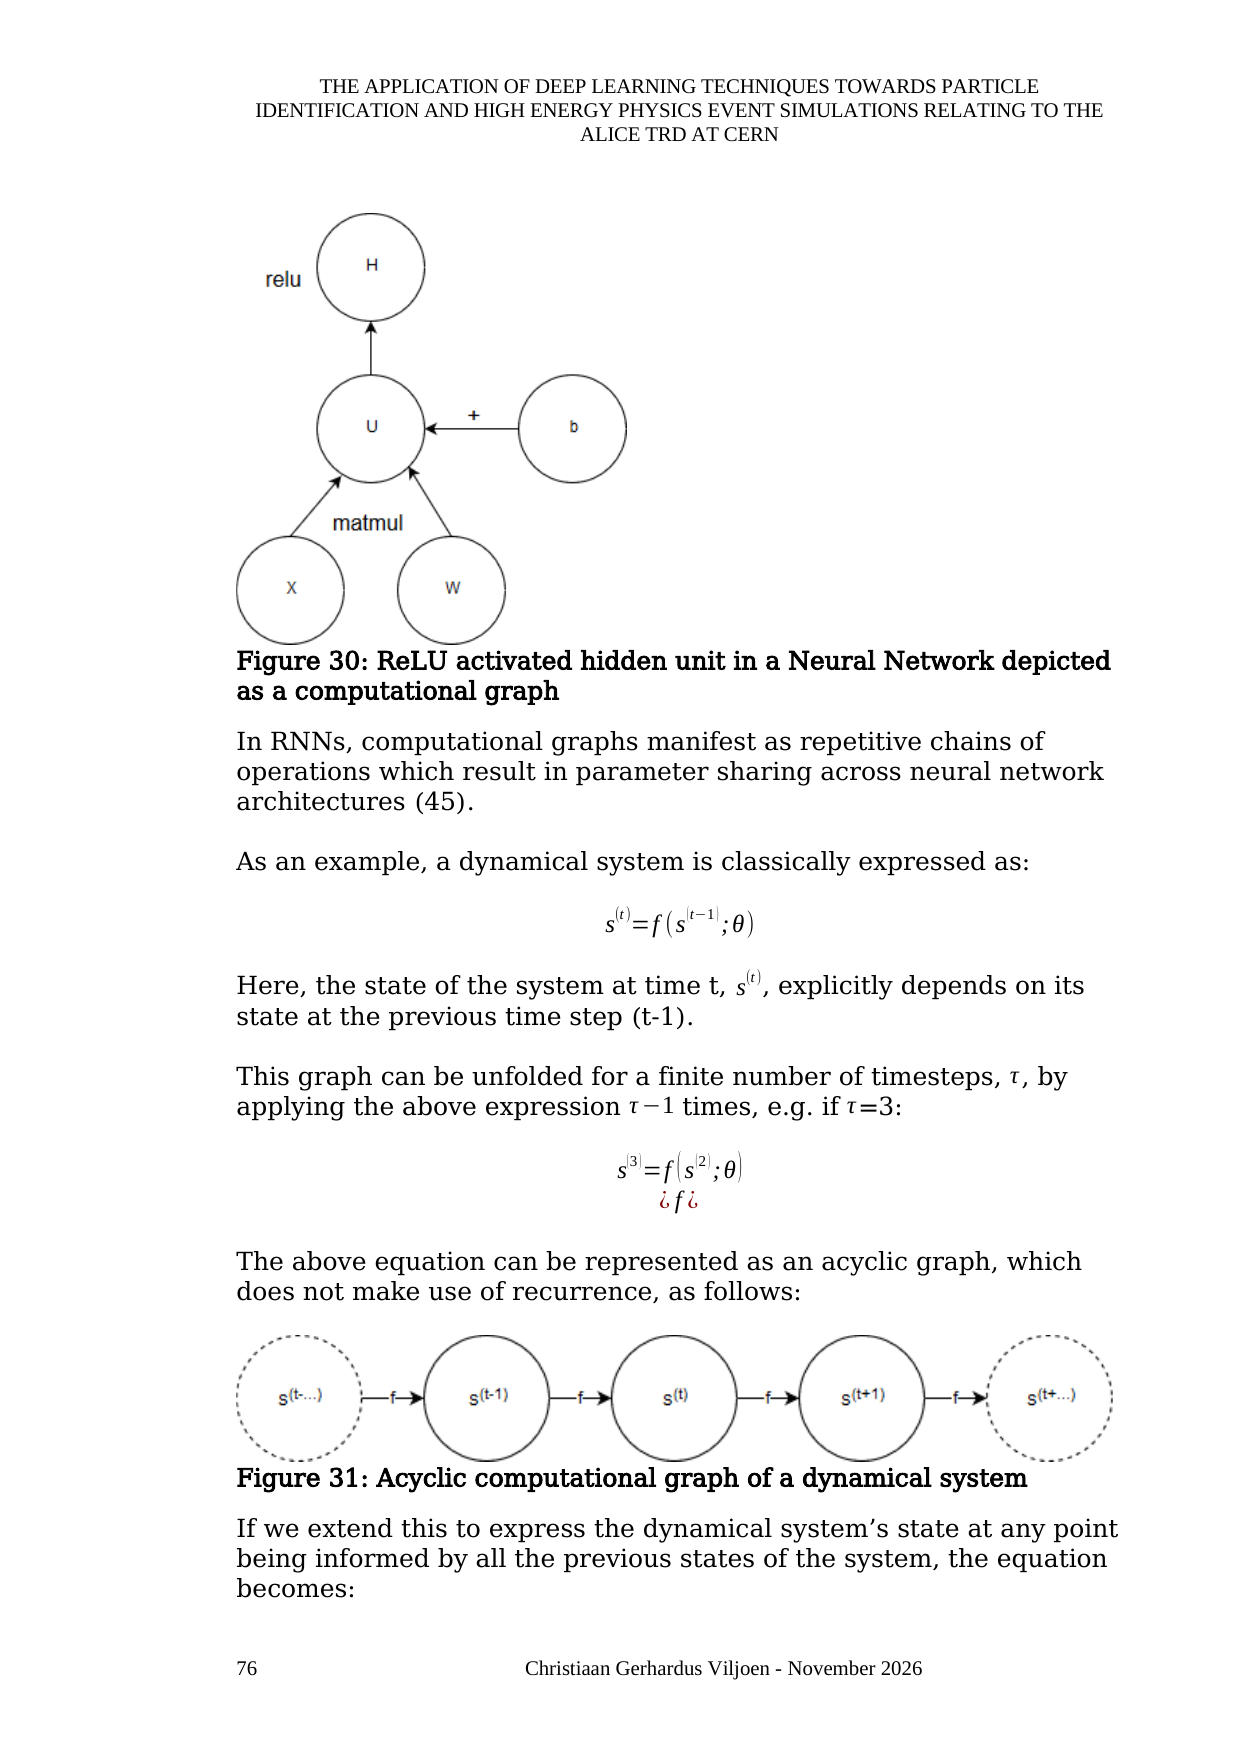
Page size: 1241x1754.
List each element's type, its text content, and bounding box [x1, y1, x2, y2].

text Figure 30: ReLU activated hidden unit in a Neural Network depicted as a computational graph [236, 644, 1122, 704]
picture [236, 213, 627, 645]
text If we extend this to express the dynamical system’s state at any point being informed by all the previous states of the system, the equation becomes: [236, 1512, 1122, 1602]
text Figure 31: Acyclic computational graph of a dynamical system [236, 1462, 1122, 1492]
text This graph can be unfolded for a finite number of timesteps, , by applying the above expression times, e.g. if =3: [236, 1060, 1122, 1120]
text The above equation can be represented as an acyclic graph, which does not make use of recurrence, as follows: [236, 1245, 1122, 1305]
text As an example, a dynamical system is classically expressed as: [236, 845, 1122, 875]
picture [236, 1335, 1113, 1462]
text Here, the state of the system at time t, , explicitly depends on its state at the previous time step (t-1). [236, 969, 1122, 1030]
text In RNNs, computational graphs manifest as repetitive chains of operations which result in parameter sharing across neural network architectures . [236, 725, 1122, 815]
